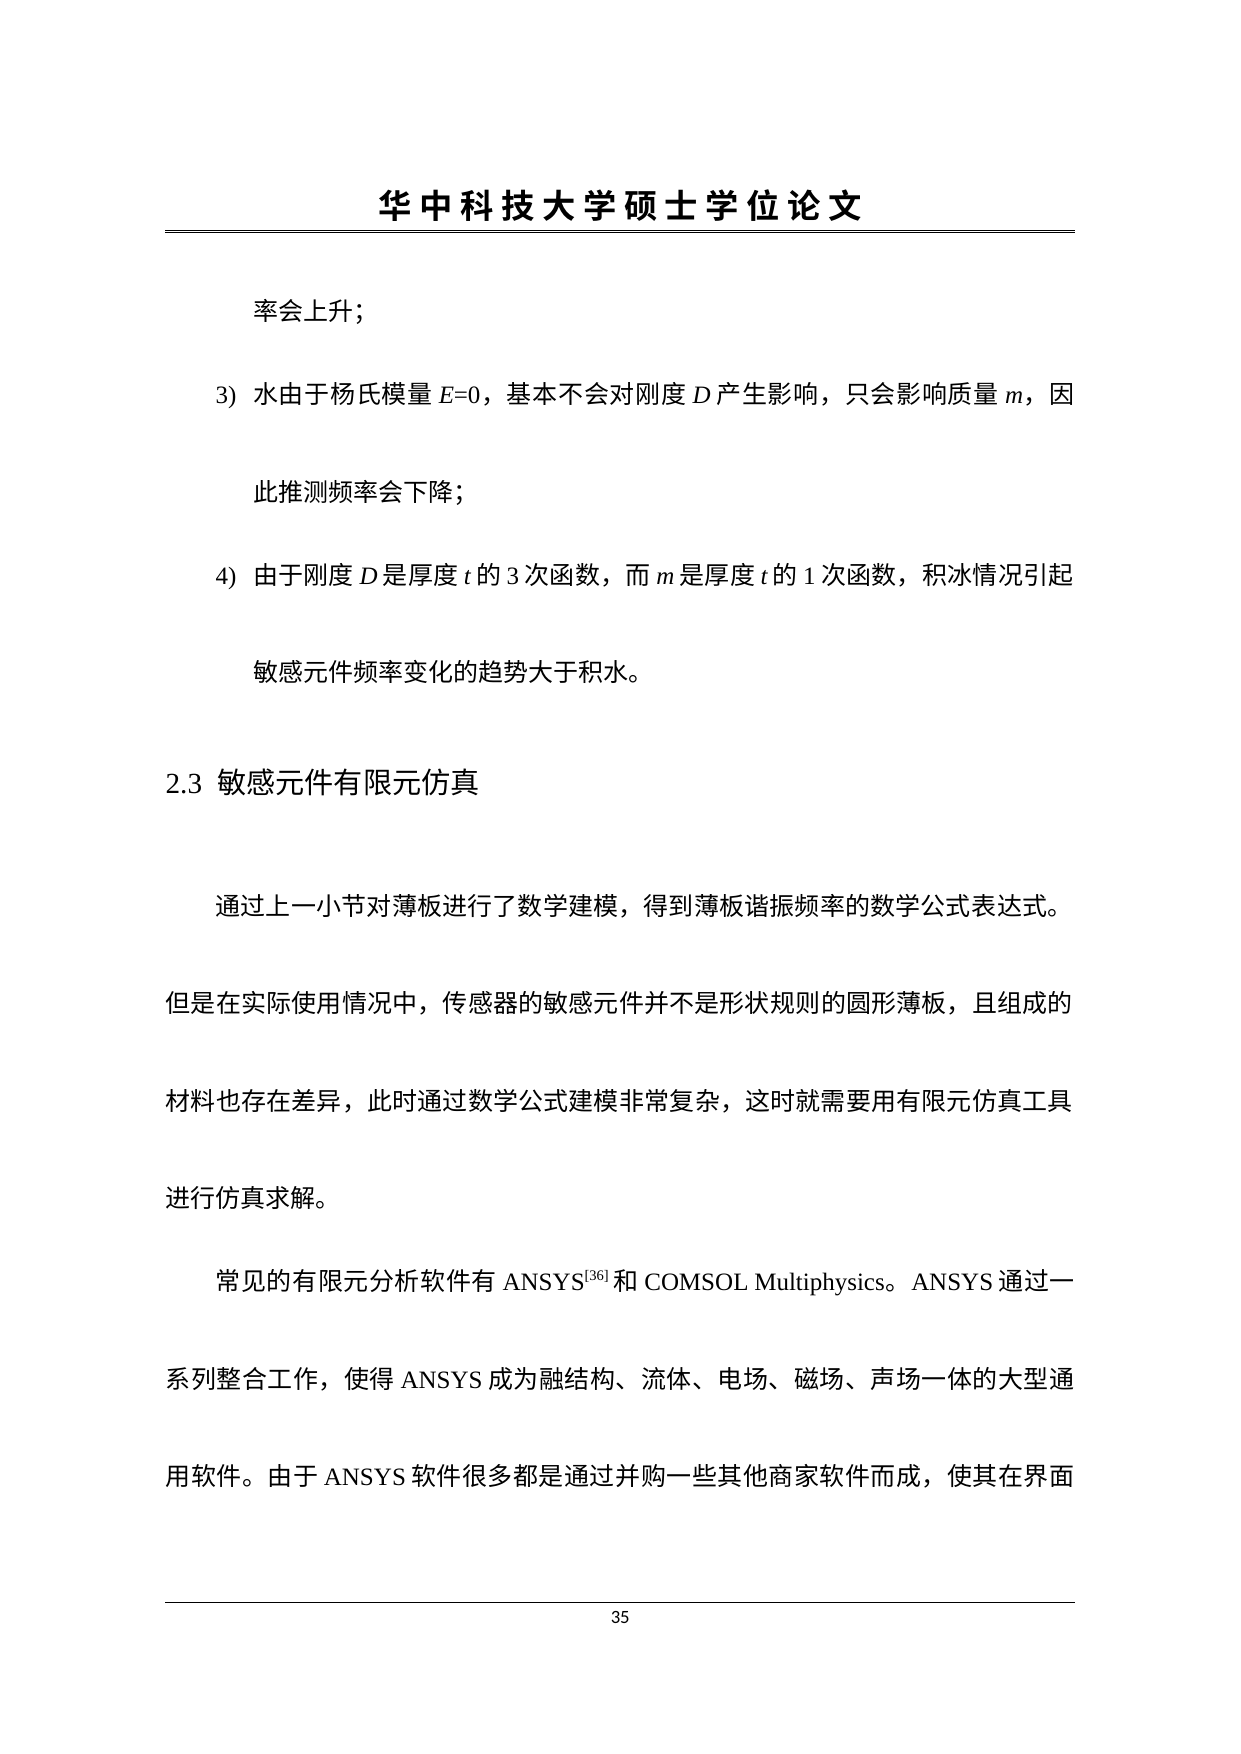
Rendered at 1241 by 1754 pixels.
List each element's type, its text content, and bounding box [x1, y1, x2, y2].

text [165, 1247, 1075, 1507]
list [215, 277, 1075, 342]
list 水由于杨氏模量E=0，基本不会对刚度D产生影响，只会影响质量m，因此推测频率会下降； [215, 360, 1075, 523]
list 敏感元件有限元仿真 [165, 749, 1075, 814]
list 由于刚度D是厚度t的3次函数，而m是厚度t的1次函数，积冰情况引起敏感元件频率变化的趋势大于积水。 [215, 541, 1075, 703]
text 通过上一小节对薄板进行了数学建模，得到薄板谐振频率的数学公式表达式。但是在实际使用情况中，传感器的敏感元件并不是形状规则的圆形薄板，且组成的材料也存在差异，此时通过数学公式建模非常复杂，这时就需要用有限元仿真工具进行仿真求解。 [165, 872, 1075, 1229]
